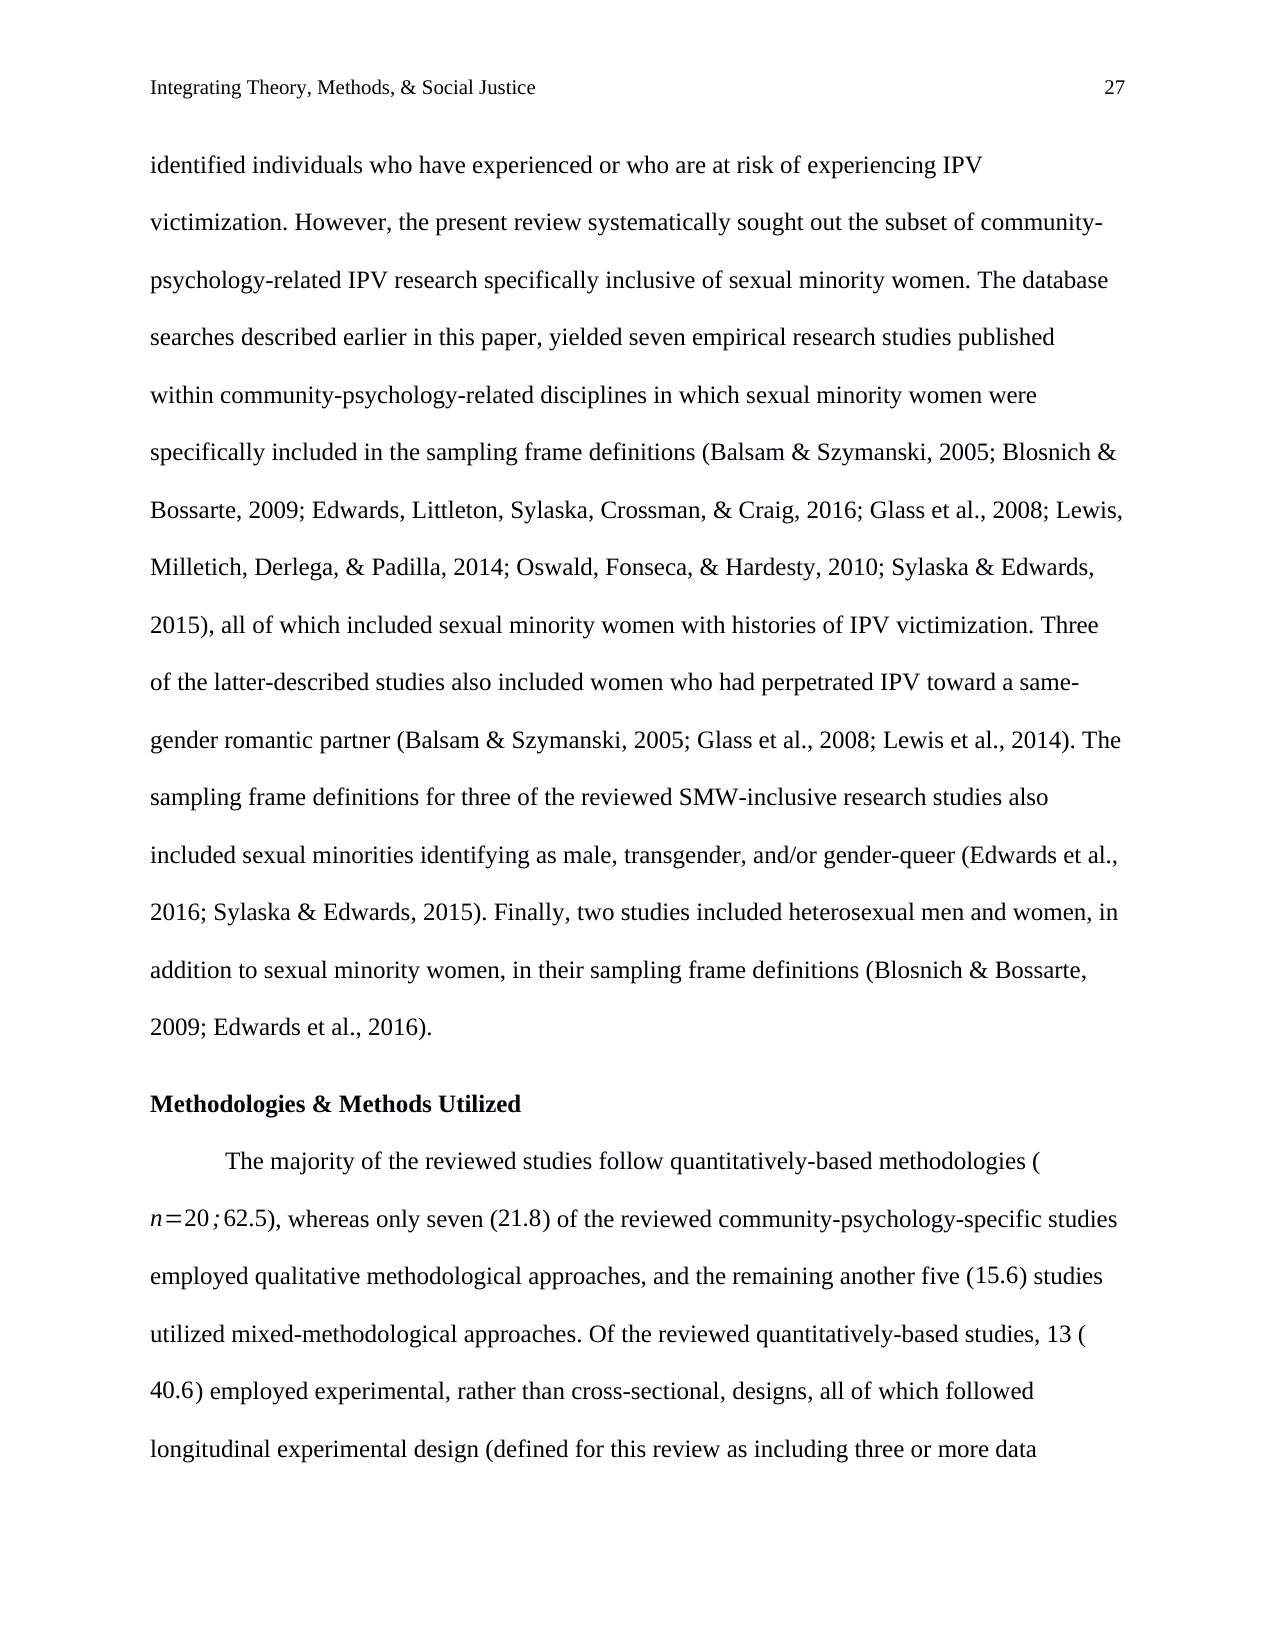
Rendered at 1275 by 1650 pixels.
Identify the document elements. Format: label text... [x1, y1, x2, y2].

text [150, 1146, 1125, 1462]
subtitle Methodologies & Methods Utilized [150, 1089, 1125, 1117]
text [150, 150, 1125, 1041]
